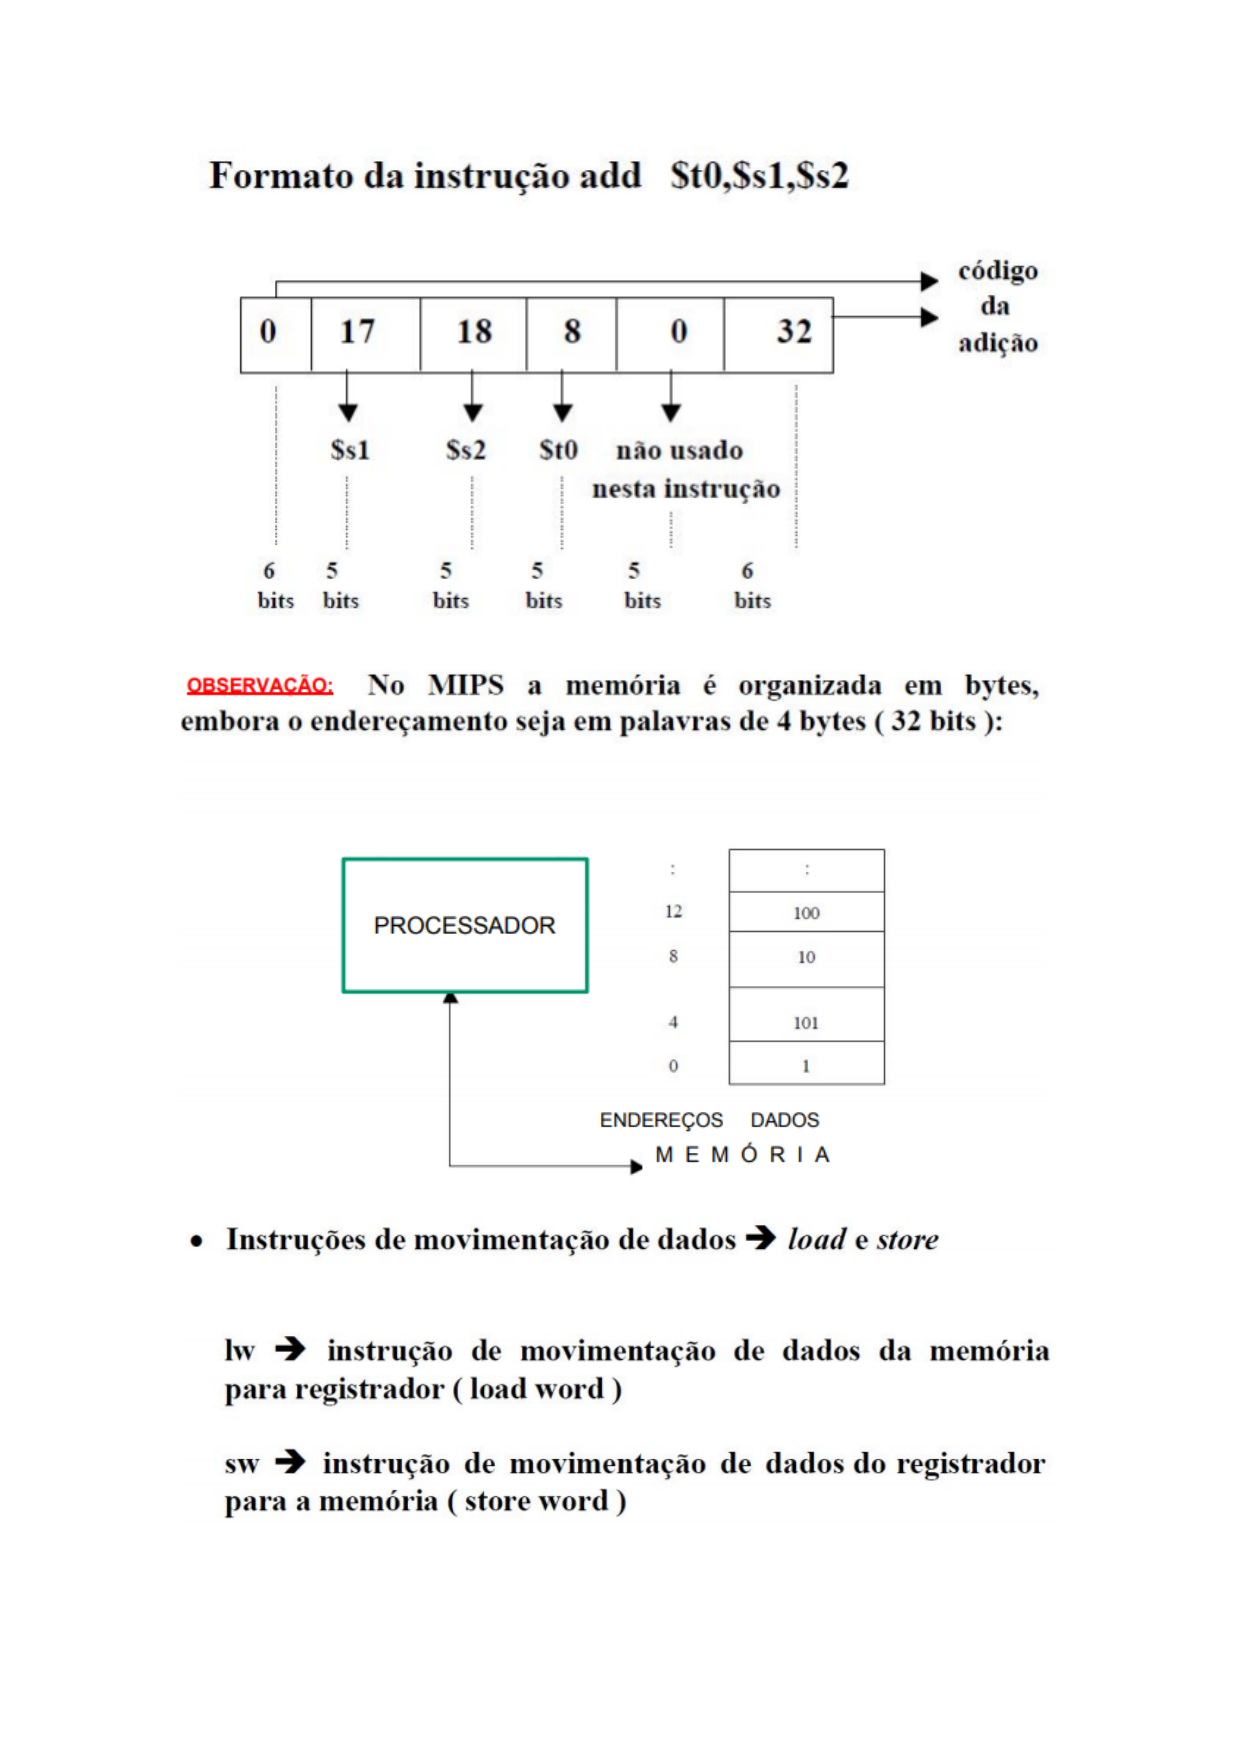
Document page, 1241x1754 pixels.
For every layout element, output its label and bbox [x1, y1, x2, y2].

picture [177, 1211, 1063, 1539]
picture [177, 147, 1063, 648]
picture [177, 666, 1048, 1193]
